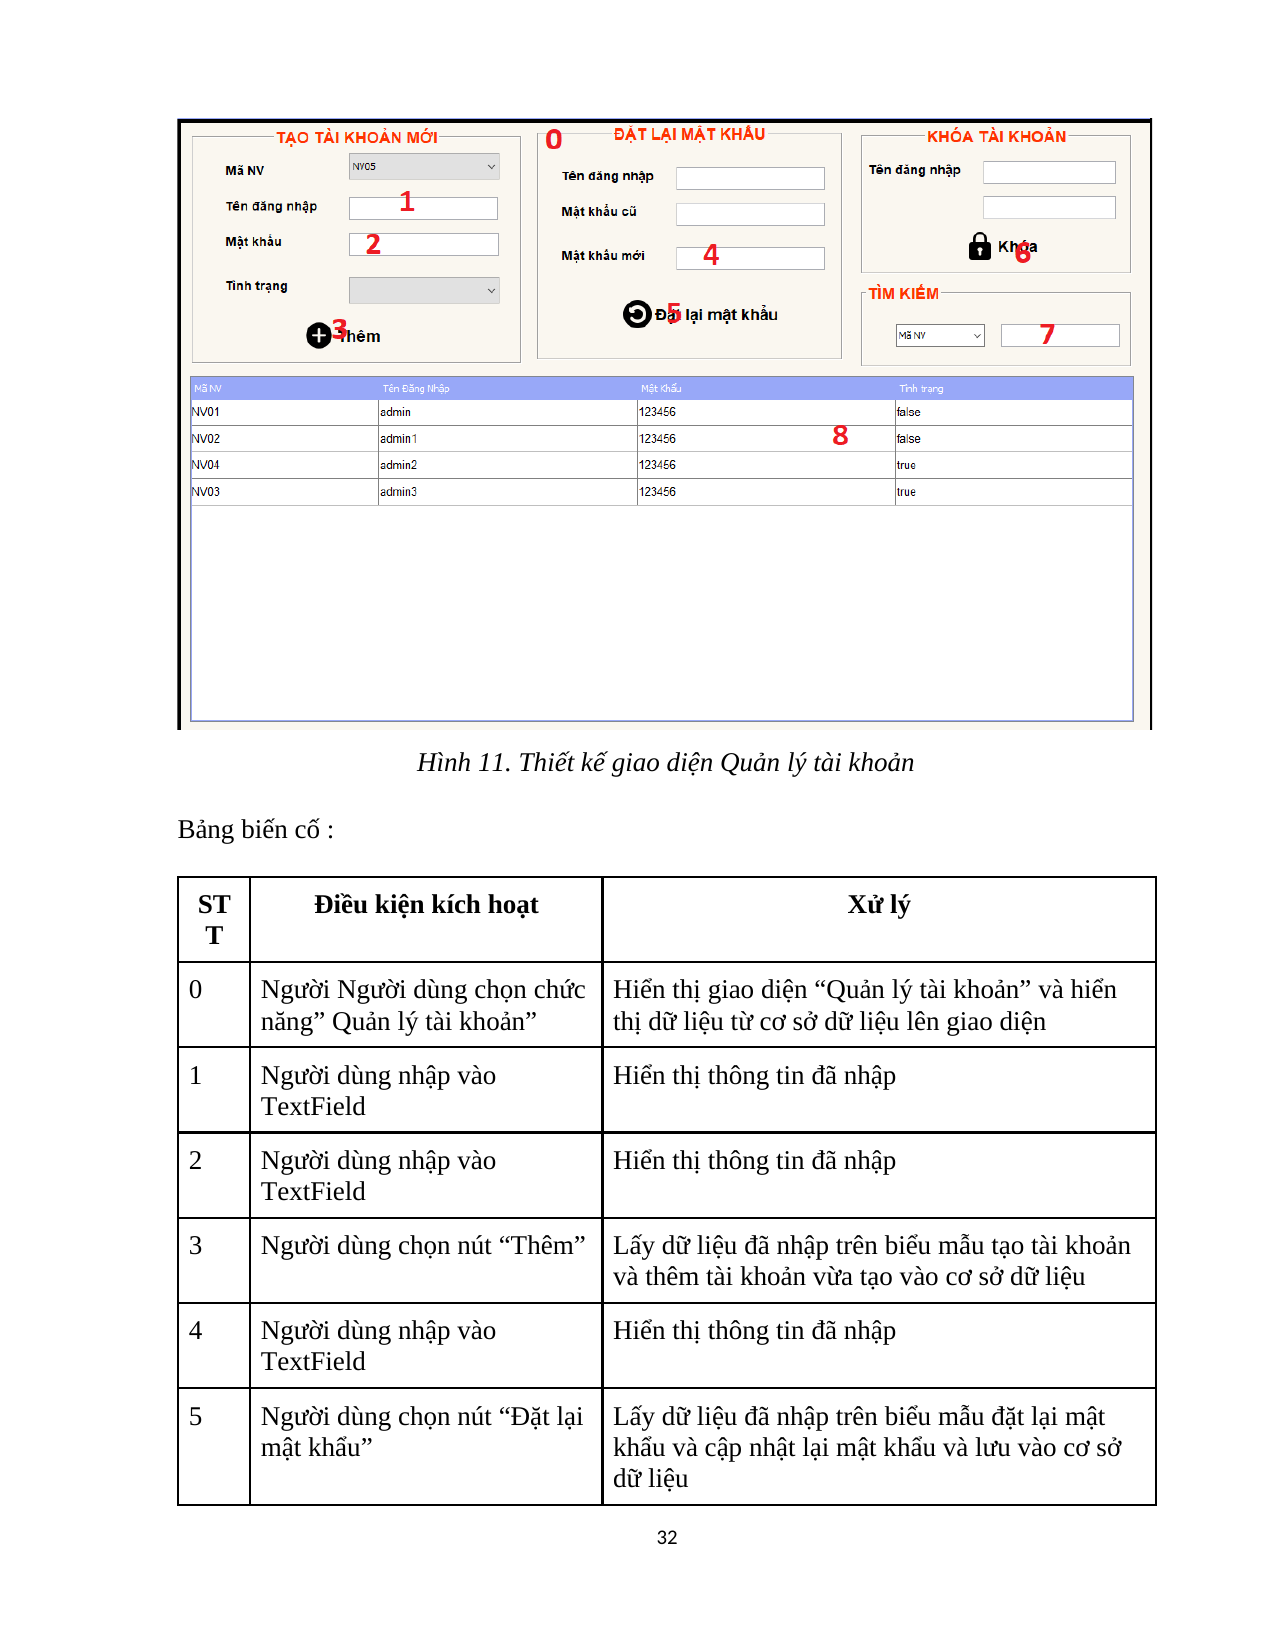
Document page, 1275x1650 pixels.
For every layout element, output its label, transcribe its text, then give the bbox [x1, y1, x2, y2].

table_cell 5 [179, 1389, 249, 1503]
table_cell Người dùng nhập vào TextField [251, 1134, 601, 1217]
table_cell Người dùng nhập vào TextField [251, 1304, 601, 1387]
table_cell Hiển thị thông tin đã nhập [604, 1134, 1155, 1217]
table_cell 1 [179, 1048, 249, 1131]
table_cell 3 [179, 1219, 249, 1302]
table_header Xử lý [604, 878, 1155, 961]
table_cell Người dùng chọn nút “Đặt lại mật khẩu” [251, 1389, 601, 1503]
table_cell Lấy dữ liệu đã nhập trên biểu mẫu đặt lại mật khẩu và cập nhật lại mật khẩu và lưu vào cơ sở dữ liệu [604, 1389, 1155, 1503]
table_header Điều kiện kích hoạt [251, 878, 601, 961]
text Bảng biến cố : [177, 813, 1157, 845]
text Hình 11. Thiết kế giao diện Quản lý tài khoản [177, 746, 1157, 777]
table_header STT [179, 878, 249, 961]
table_cell Người dùng chọn nút “Thêm” [251, 1219, 601, 1302]
table_cell 0 [179, 963, 249, 1046]
table_cell Người dùng nhập vào TextField [251, 1048, 601, 1131]
table_cell 2 [179, 1134, 249, 1217]
table_cell 4 [179, 1304, 249, 1387]
table_cell Hiển thị thông tin đã nhập [604, 1304, 1155, 1387]
table_cell Người Người dùng chọn chức năng” Quản lý tài khoản” [251, 963, 601, 1046]
table_cell Hiển thị giao diện “Quản lý tài khoản” và hiển thị dữ liệu từ cơ sở dữ liệu lên giao diện [604, 963, 1155, 1046]
picture [177, 118, 1153, 730]
table_cell Lấy dữ liệu đã nhập trên biểu mẫu tạo tài khoản và thêm tài khoản vừa tạo vào cơ sở dữ liệu [604, 1219, 1155, 1302]
table_cell Hiển thị thông tin đã nhập [604, 1048, 1155, 1131]
